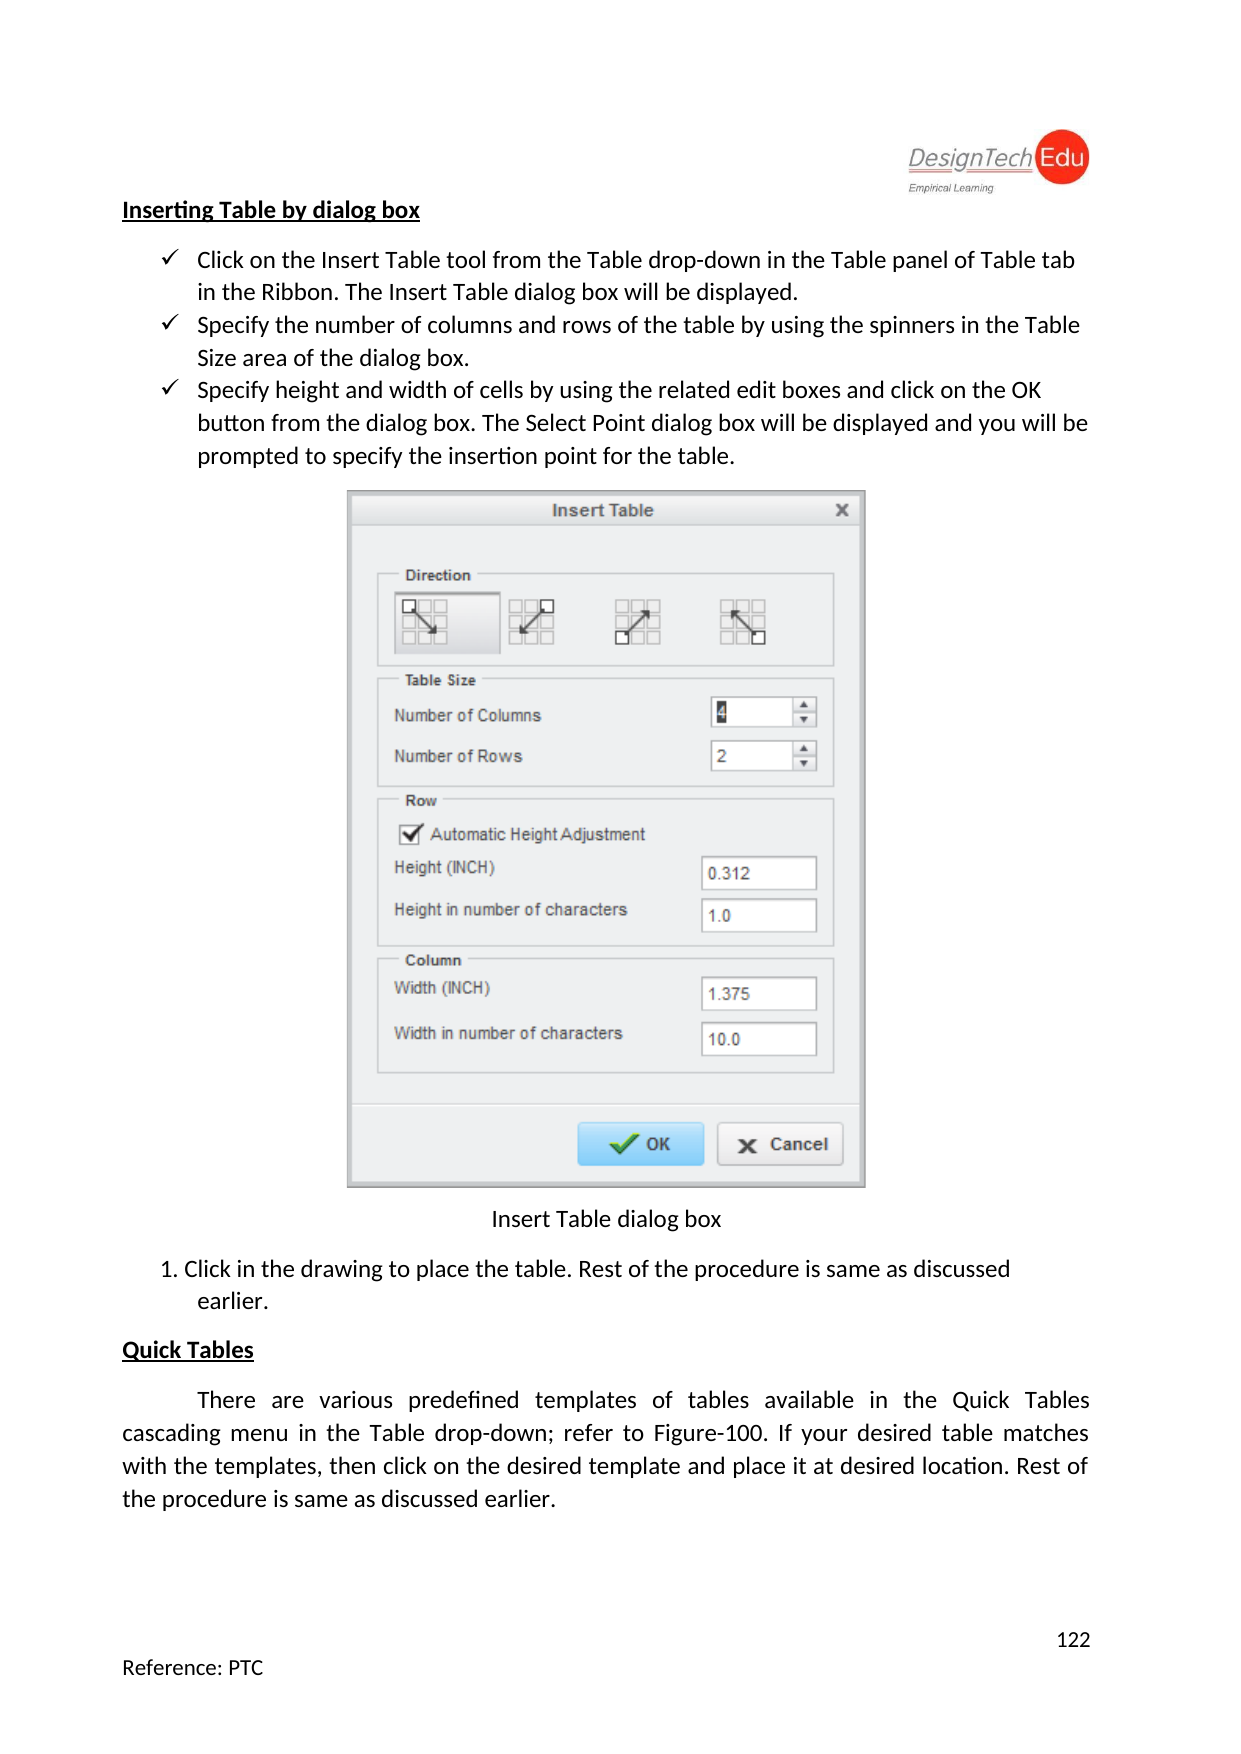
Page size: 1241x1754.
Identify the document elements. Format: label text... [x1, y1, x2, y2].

text There are various predefined templates of tables available in the Quick Tables cascading menu in the Table drop-down; refer to Figure-100. If your desired table matches with the templates, then click on the desired template and place it at desired location. Rest of the procedure is same as discussed earlier. [122, 1384, 1091, 1513]
text 1. Click in the drawing to place the table. Rest of the procedure is same as discussed earlier. [159, 1253, 1081, 1316]
picture [346, 490, 866, 1188]
list Click on the Insert Table tool from the Table drop-down in the Table panel of Table tab in the Ribbon. The Insert Table dialog box will be displayed. [159, 244, 1076, 307]
subtitle Inserting Table by dialog box [122, 194, 1167, 224]
subtitle Quick Tables [122, 1334, 1167, 1365]
picture [902, 129, 1090, 194]
list Specify the number of columns and rows of the table by using the spinners in the Table Size area of the dialog box. [159, 309, 1082, 372]
list Specify height and width of cells by using the related edit boxes and click on the OK button from the dialog box. The Select Point dialog box will be displayed and you will be prompted to specify the insertion point for the table. [159, 375, 1090, 471]
